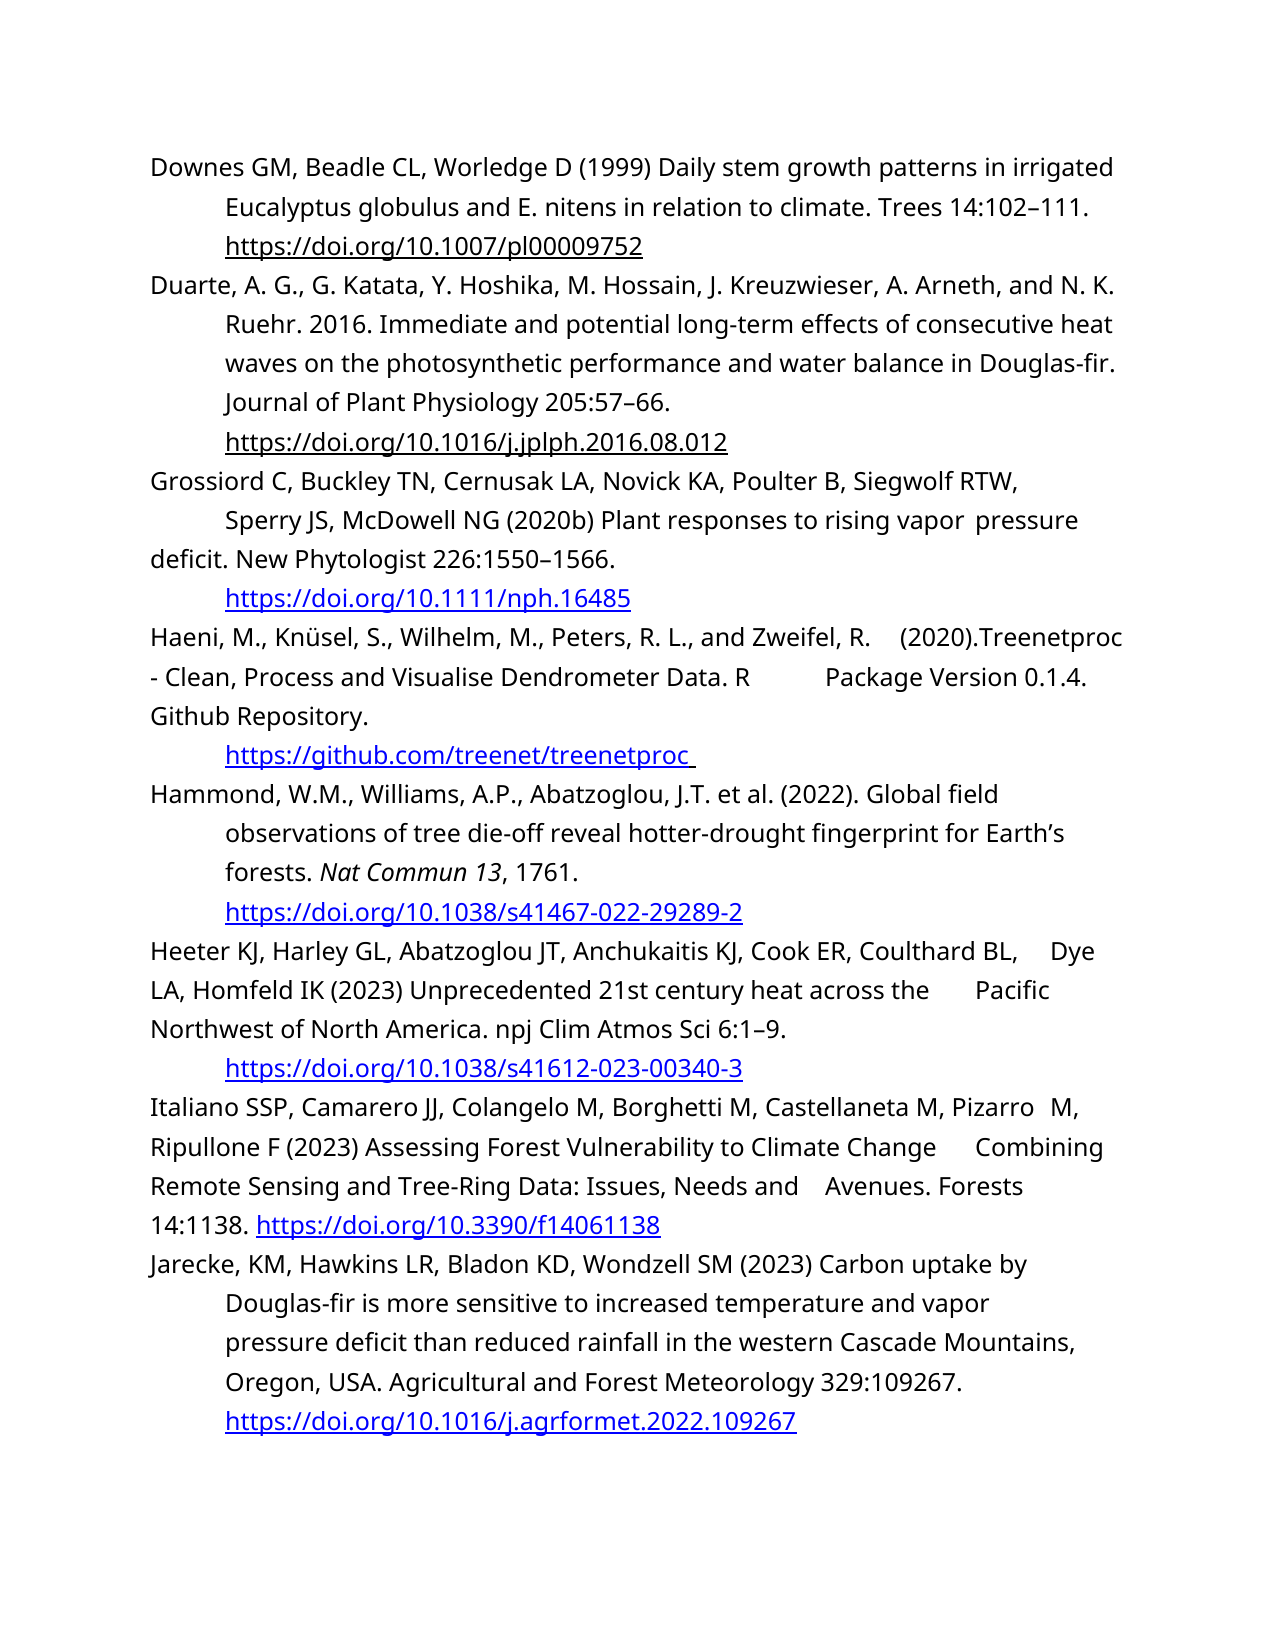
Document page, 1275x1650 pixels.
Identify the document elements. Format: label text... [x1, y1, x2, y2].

text Jarecke, KM, Hawkins LR, Bladon KD, Wondzell SM (2023) Carbon uptake by Douglas-fir is more sensitive to increased temperature and vapor pressure deficit than reduced rainfall in the western Cascade Mountains, Oregon, USA. Agricultural and Forest Meteorology 329:109267. https://doi.org/10.1016/j.agrformet.2022.109267 [150, 1247, 1125, 1437]
text Heeter KJ, Harley GL, Abatzoglou JT, Anchukaitis KJ, Cook ER, Coulthard BL, Dye LA, Homfeld IK (2023) Unprecedented 21st century heat across the Pacific Northwest of North America. npj Clim Atmos Sci 6:1–9. https://doi.org/10.1038/s41612-023-00340-3 [150, 933, 1125, 1085]
text https://github.com/treenet/treenetproc [150, 737, 1125, 772]
text Downes GM, Beadle CL, Worledge D (1999) Daily stem growth patterns in irrigated Eucalyptus globulus and E. nitens in relation to climate. Trees 14:102–111. https://doi.org/10.1007/pl00009752 [150, 150, 1125, 262]
text Haeni, M., Knüsel, S., Wilhelm, M., Peters, R. L., and Zweifel, R. (2020).Treenetproc - Clean, Process and Visualise Dendrometer Data. R Package Version 0.1.4. Github Repository. [150, 620, 1125, 732]
text https://doi.org/10.1038/s41467-022-29289-2 [150, 894, 1125, 928]
text Italiano SSP, Camarero JJ, Colangelo M, Borghetti M, Castellaneta M, Pizarro M, Ripullone F (2023) Assessing Forest Vulnerability to Climate Change Combining Remote Sensing and Tree-Ring Data: Issues, Needs and Avenues. Forests 14:1138. https://doi.org/10.3390/f14061138 [150, 1090, 1125, 1242]
text Hammond, W.M., Williams, A.P., Abatzoglou, J.T. et al. (2022). Global field observations of tree die-off reveal hotter-drought fingerprint for Earth’s forests. Nat Commun 13, 1761. [150, 777, 1125, 889]
text Grossiord C, Buckley TN, Cernusak LA, Novick KA, Poulter B, Siegwolf RTW, Sperry JS, McDowell NG (2020b) Plant responses to rising vapor pressure deficit. New Phytologist 226:1550–1566. https://doi.org/10.1111/nph.16485 [150, 463, 1125, 615]
text Duarte, A. G., G. Katata, Y. Hoshika, M. Hossain, J. Kreuzwieser, A. Arneth, and N. K. Ruehr. 2016. Immediate and potential long-term effects of consecutive heat waves on the photosynthetic performance and water balance in Douglas-fir. Journal of Plant Physiology 205:57–66. https://doi.org/10.1016/j.jplph.2016.08.012 [150, 267, 1125, 458]
